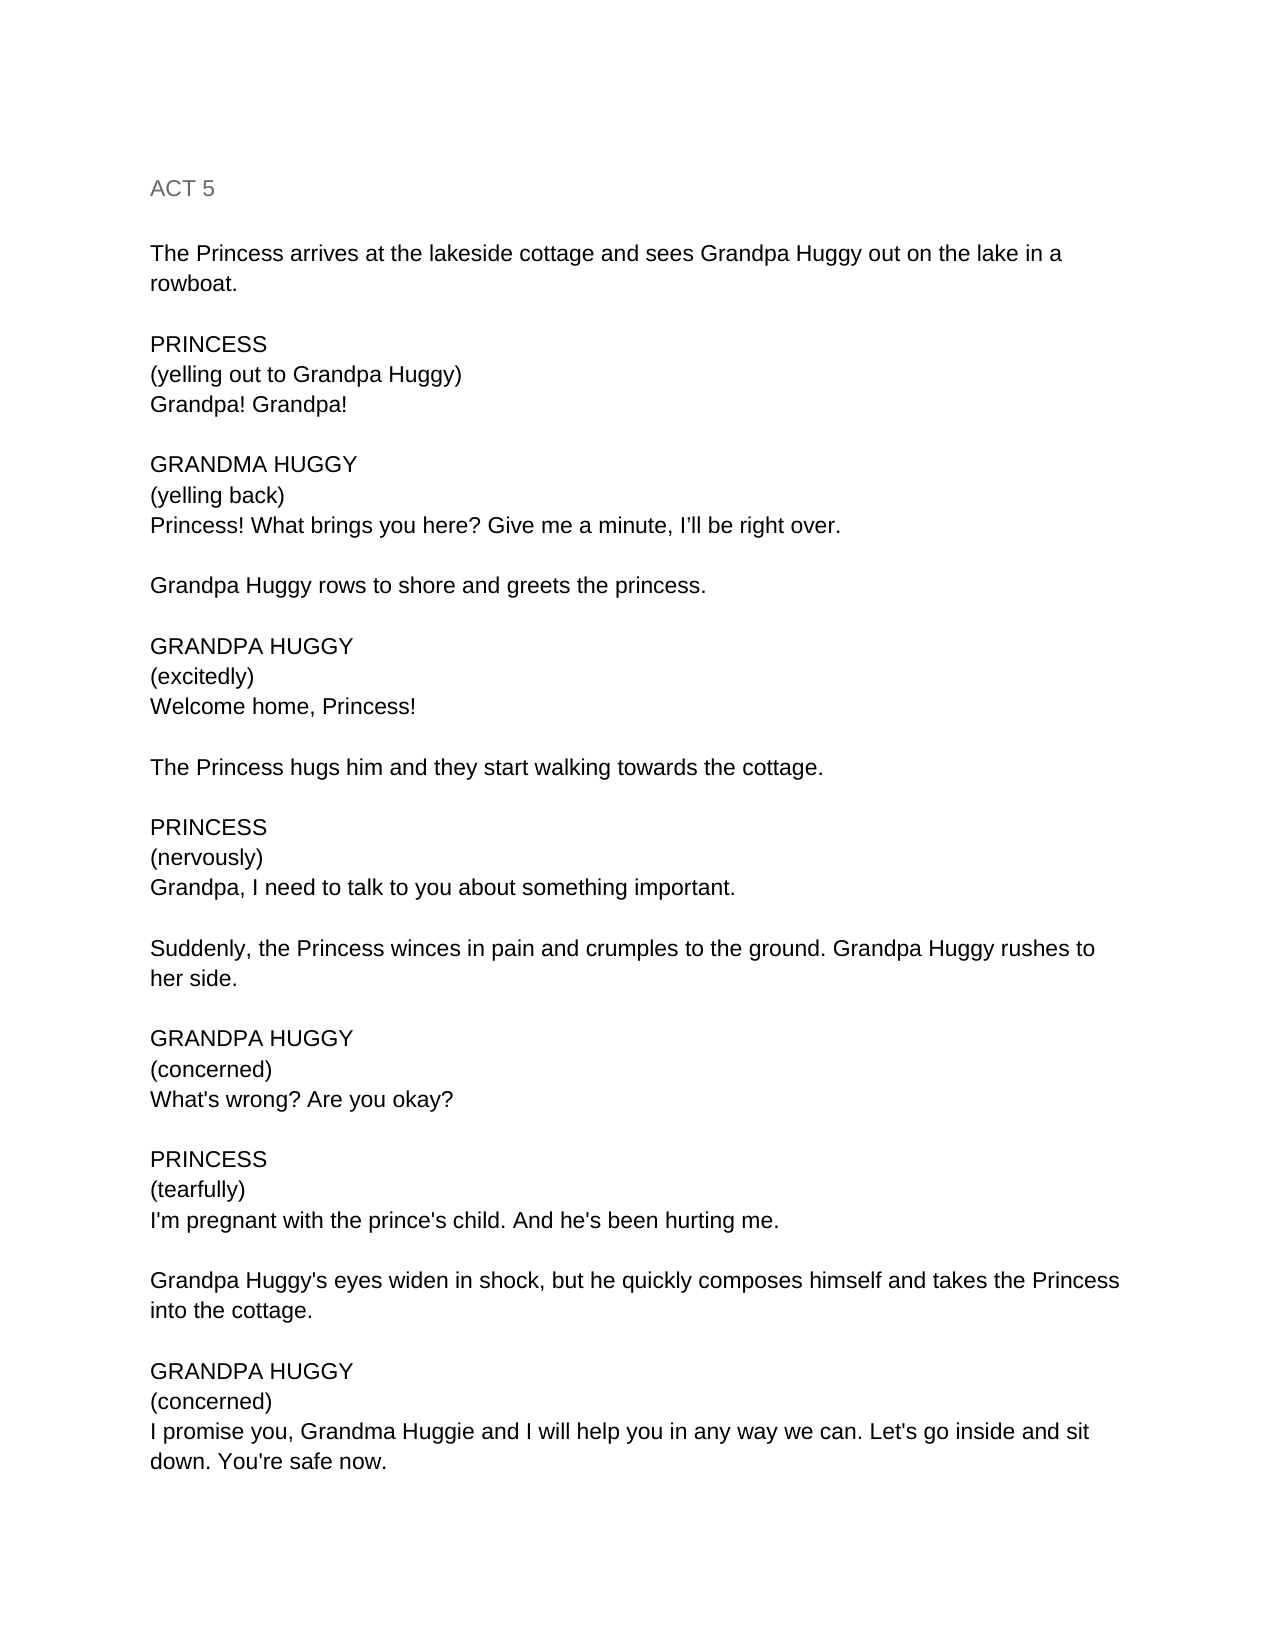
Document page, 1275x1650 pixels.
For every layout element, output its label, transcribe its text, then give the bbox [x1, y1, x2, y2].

text (excitedly) [150, 663, 1125, 689]
text The Princess arrives at the lakeside cottage and sees Grandpa Huggy out on the lake in a rowboat. [150, 240, 1125, 296]
text GRANDMA HUGGY [150, 451, 1125, 478]
text PRINCESS [150, 814, 1125, 840]
text The Princess hugs him and they start walking towards the cottage. [150, 753, 1125, 780]
text Suddenly, the Princess winces in pain and crumples to the ground. Grandpa Huggy rushes to her side. [150, 935, 1125, 991]
text (concerned) [150, 1056, 1125, 1082]
text Grandpa! Grandpa! [150, 391, 1125, 417]
text I'm pregnant with the prince's child. And he's been hurting me. [150, 1207, 1125, 1233]
text Grandpa Huggy rows to shore and greets the princess. [150, 572, 1125, 598]
text (nervously) [150, 844, 1125, 870]
text GRANDPA HUGGY [150, 1025, 1125, 1052]
text (yelling back) [150, 482, 1125, 508]
text Welcome home, Princess! [150, 693, 1125, 719]
text (concerned) [150, 1388, 1125, 1414]
text Grandpa, I need to talk to you about something important. [150, 874, 1125, 901]
text Grandpa Huggy's eyes widen in shock, but he quickly composes himself and takes the Princess into the cottage. [150, 1267, 1125, 1323]
text PRINCESS [150, 331, 1125, 357]
text GRANDPA HUGGY [150, 633, 1125, 659]
text (yelling out to Grandpa Huggy) [150, 361, 1125, 387]
subtitle ACT 5 [150, 175, 1125, 201]
text PRINCESS [150, 1146, 1125, 1172]
text Princess! What brings you here? Give me a minute, I’ll be right over. [150, 512, 1125, 538]
text What's wrong? Are you okay? [150, 1086, 1125, 1112]
text GRANDPA HUGGY [150, 1358, 1125, 1384]
text (tearfully) [150, 1176, 1125, 1203]
text I promise you, Grandma Huggie and I will help you in any way we can. Let's go inside and sit down. You're safe now. [150, 1418, 1125, 1474]
